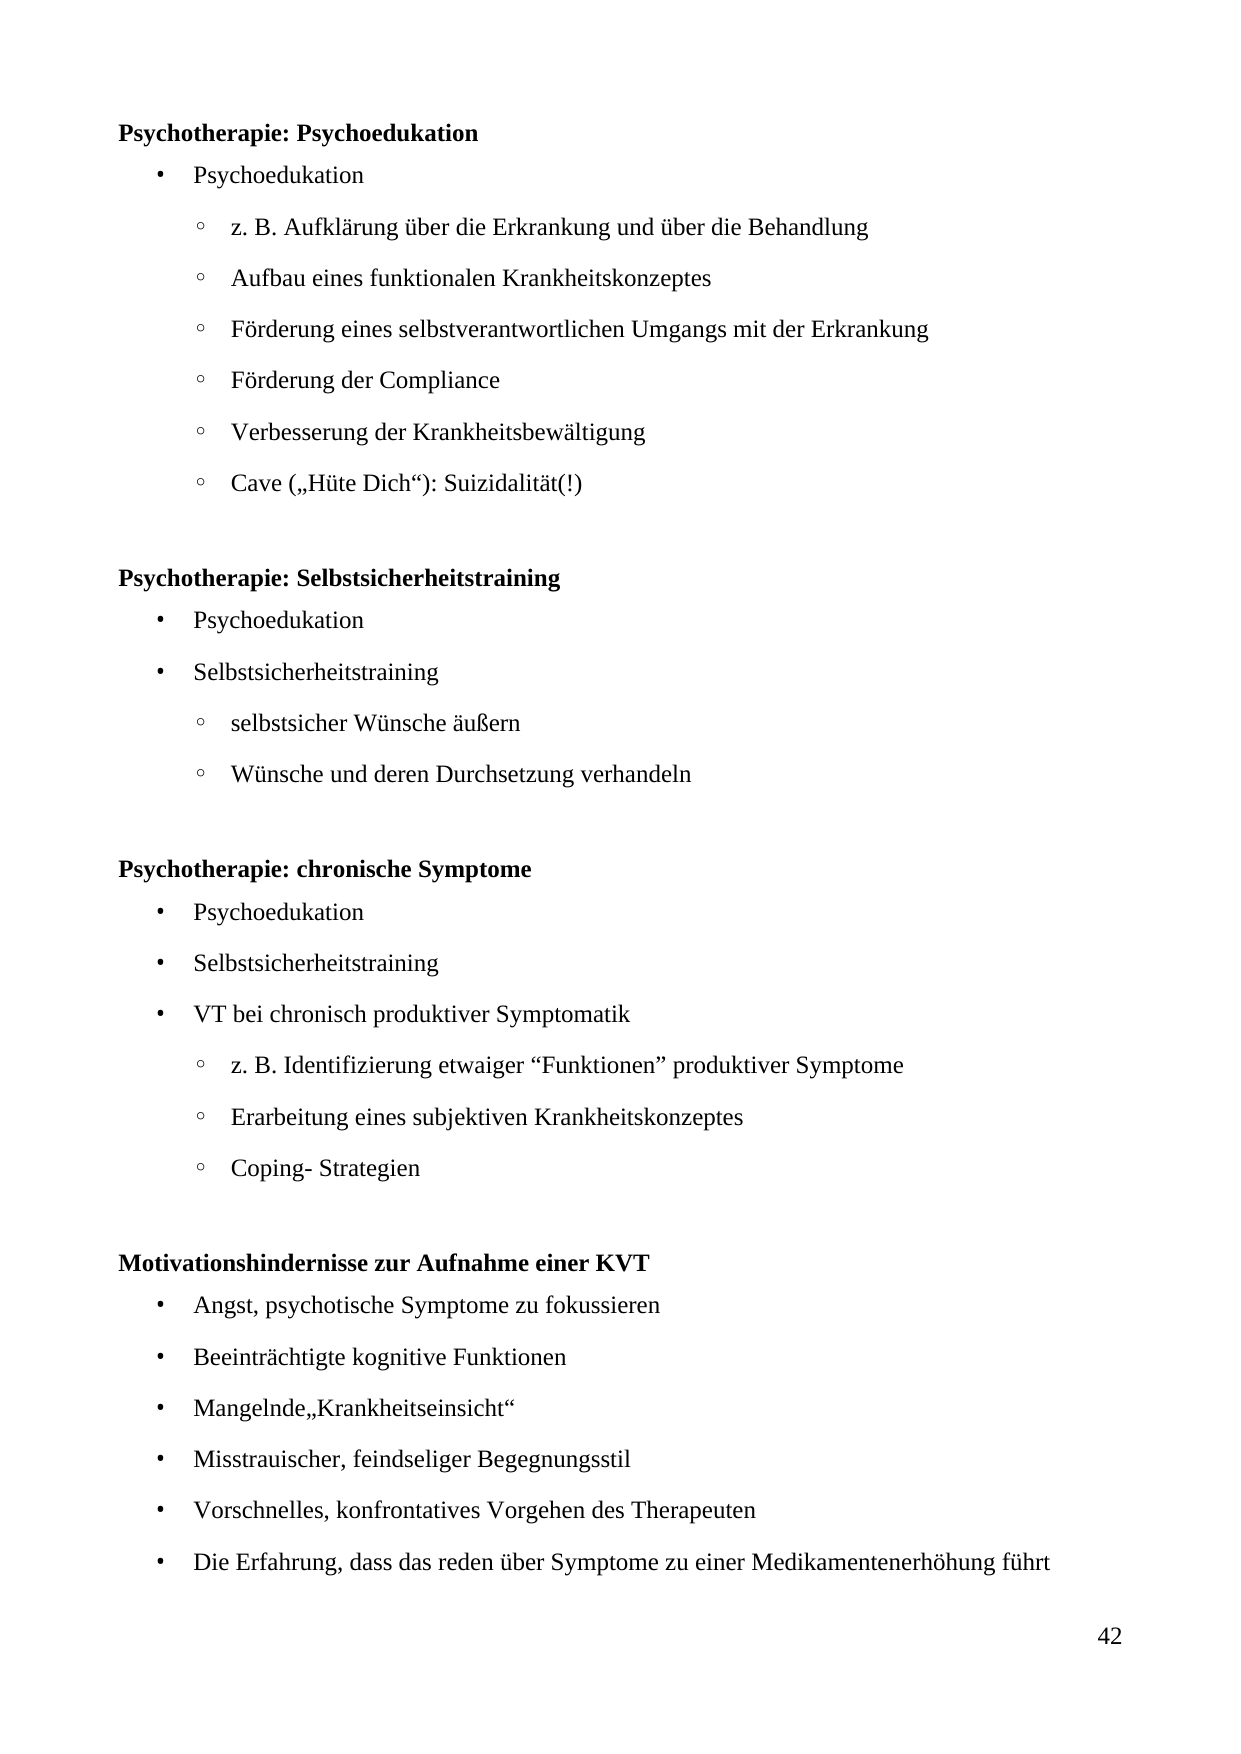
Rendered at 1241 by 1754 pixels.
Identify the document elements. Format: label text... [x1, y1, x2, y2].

text Psychotherapie: Selbstsicherheitstraining [118, 563, 1122, 592]
list Aufbau eines funktionalen Krankheitskonzeptes [193, 249, 1122, 301]
list Misstrauischer, feindseliger Begegnungsstil [156, 1431, 1122, 1482]
list Förderung der Compliance [193, 352, 1122, 403]
list z. B. Identifizierung etwaiger “Funktionen” produktiver Symptome [193, 1037, 1122, 1088]
list Vorschnelles, konfrontatives Vorgehen des Therapeuten [156, 1482, 1122, 1533]
list Förderung eines selbstverantwortlichen Umgangs mit der Erkrankung [193, 301, 1122, 352]
text Motivationshindernisse zur Aufnahme einer KVT [118, 1248, 1122, 1277]
list Selbstsicherheitstraining [156, 934, 1122, 986]
list Selbstsicherheitstraining [156, 643, 1122, 694]
list Beeinträchtigte kognitive Funktionen [156, 1328, 1122, 1379]
text Psychotherapie: Psychoedukation [118, 118, 1122, 147]
list Cave („Hüte Dich“): Suizidalität(!) [193, 454, 1122, 506]
text Psychotherapie: chronische Symptome [118, 854, 1122, 883]
list Erarbeitung eines subjektiven Krankheitskonzeptes [193, 1088, 1122, 1139]
list Verbesserung der Krankheitsbewältigung [193, 403, 1122, 454]
list selbstsicher Wünsche äußern [193, 694, 1122, 746]
list VT bei chronisch produktiver Symptomatik [156, 986, 1122, 1037]
list z. B. Aufklärung über die Erkrankung und über die Behandlung [193, 198, 1122, 249]
list Psychoedukation [156, 147, 1122, 198]
list Wünsche und deren Durchsetzung verhandeln [193, 746, 1122, 797]
list Angst, psychotische Symptome zu fokussieren [156, 1277, 1122, 1328]
list Die Erfahrung, dass das reden über Symptome zu einer Medikamentenerhöhung führt [156, 1533, 1122, 1584]
list Coping- Strategien [193, 1139, 1122, 1191]
list Psychoedukation [156, 883, 1122, 934]
list Mangelnde„Krankheitseinsicht“ [156, 1379, 1122, 1431]
list Psychoedukation [156, 592, 1122, 643]
